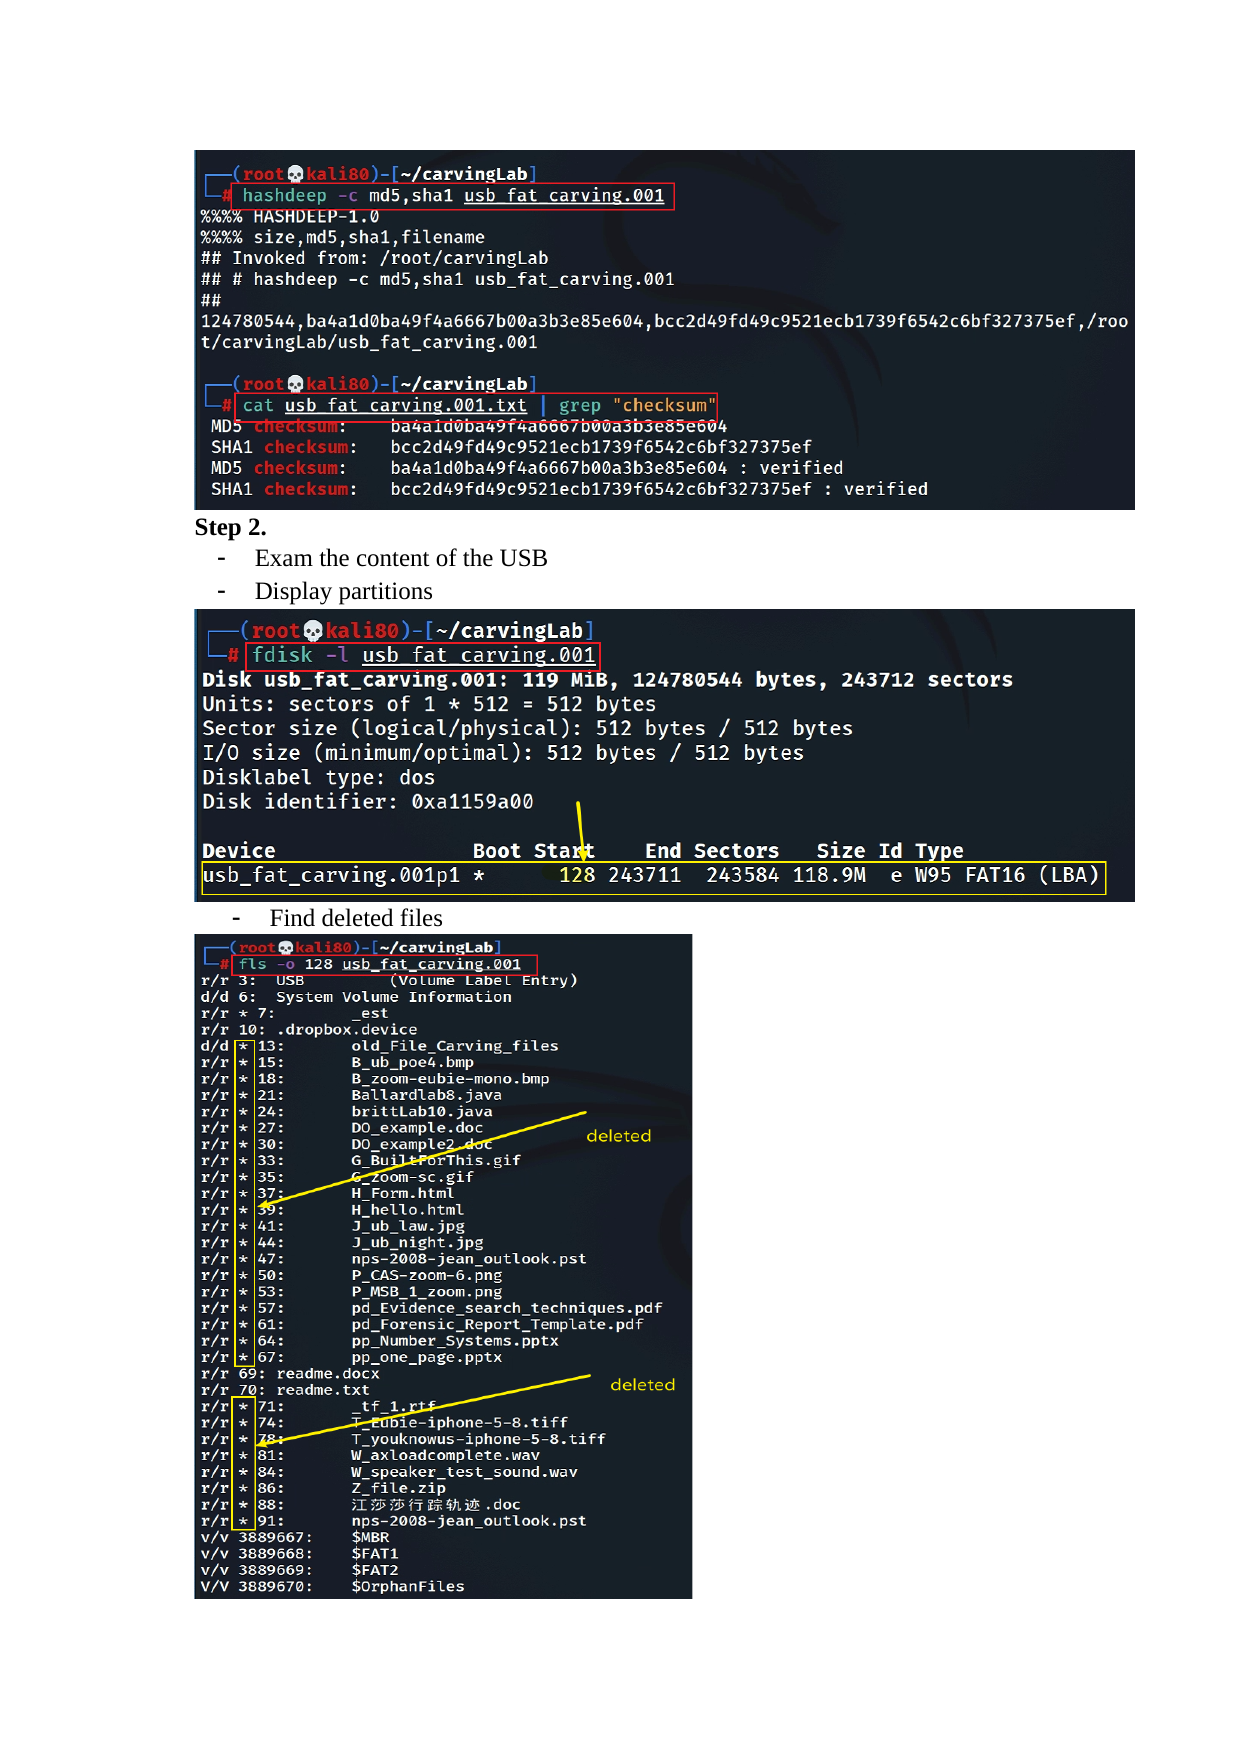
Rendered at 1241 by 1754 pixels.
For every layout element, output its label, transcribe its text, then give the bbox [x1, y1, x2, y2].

picture [194, 934, 693, 1599]
picture [194, 609, 1135, 902]
picture [194, 150, 1135, 510]
list Find deleted files [232, 903, 1090, 932]
list Exam the content of the USB [217, 543, 1090, 572]
list Step 2. [194, 512, 1090, 541]
list Display partitions [217, 576, 1090, 605]
